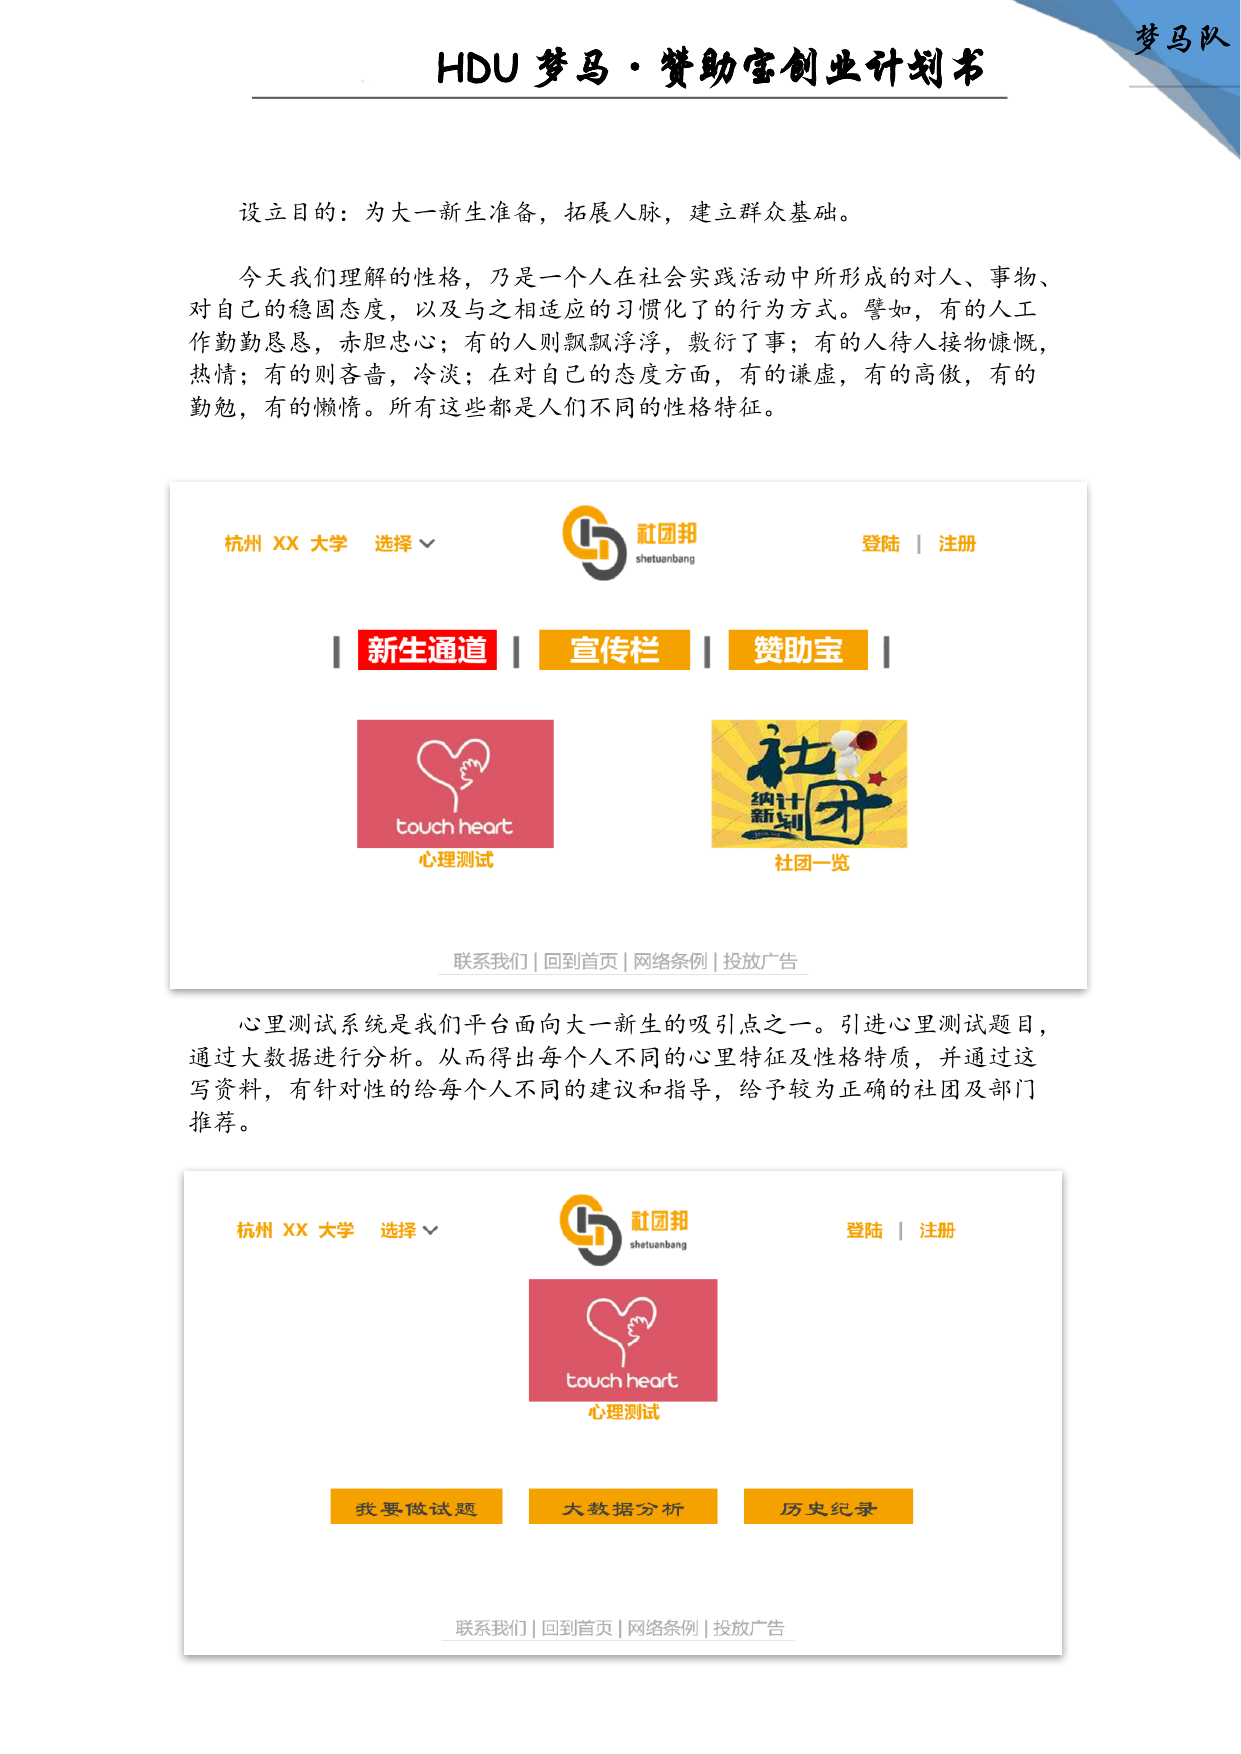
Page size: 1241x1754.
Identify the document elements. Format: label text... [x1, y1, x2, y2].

text 设立目的：为大一新生准备，拓展人脉，建立群众基础。 [187, 194, 1053, 227]
picture [185, 497, 1072, 975]
text 心里测试系统是我们平台面向大一新生的吸引点之一。引进心里测试题目，通过大数据进行分析。从而得出每个人不同的心里特征及性格特质，并通过这写资料，有针对性的给每个人不同的建议和指导，给予较为正确的社团及部门推荐。 [187, 1007, 1053, 1137]
picture [198, 1186, 1047, 1641]
text 今天我们理解的性格，乃是一个人在社会实践活动中所形成的对人、事物、对自己的稳固态度，以及与之相适应的习惯化了的行为方式。譬如，有的人工作勤勤恳恳，赤胆忠心；有的人则飘飘浮浮，敷衍了事；有的人待人接物慷慨，热情；有的则吝啬，冷淡；在对自己的态度方面，有的谦虚，有的高傲，有的勤勉，有的懒惰。所有这些都是人们不同的性格特征。 [187, 259, 1053, 422]
picture [252, 0, 1241, 163]
